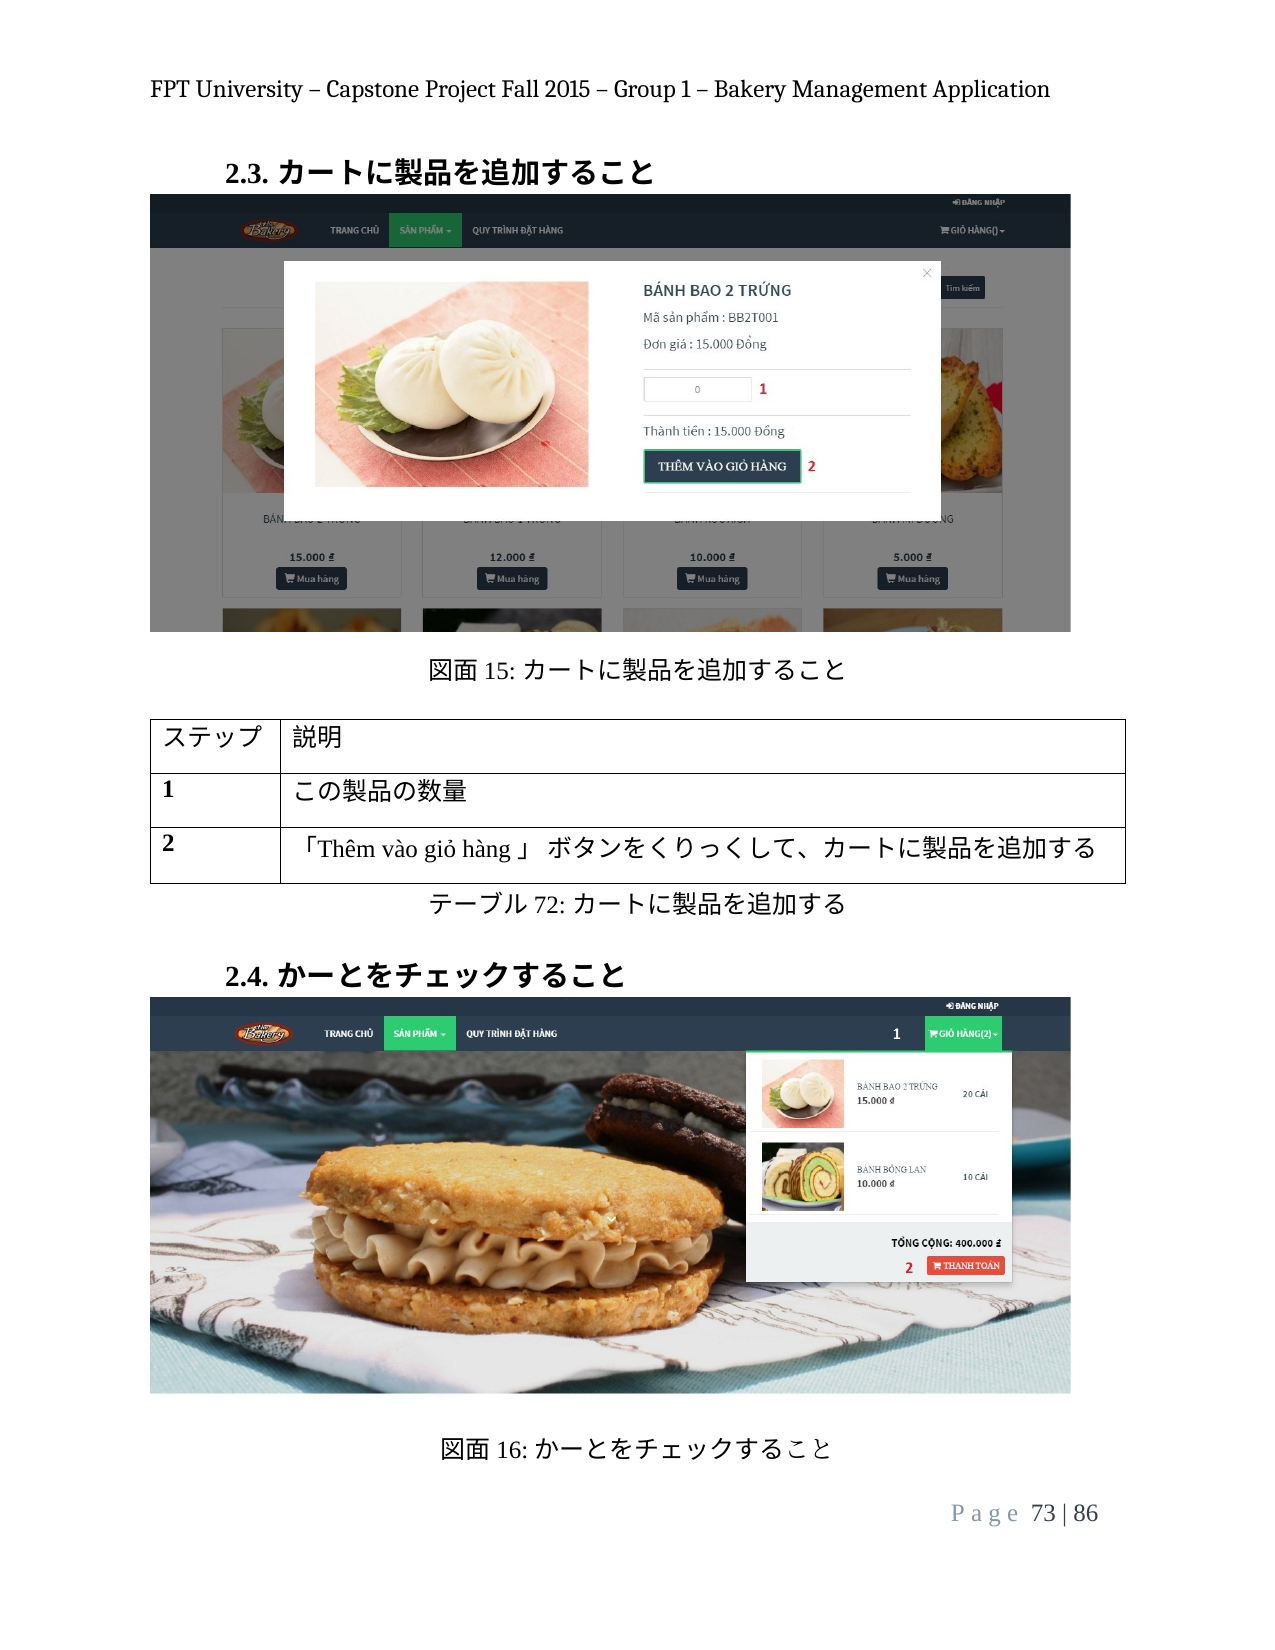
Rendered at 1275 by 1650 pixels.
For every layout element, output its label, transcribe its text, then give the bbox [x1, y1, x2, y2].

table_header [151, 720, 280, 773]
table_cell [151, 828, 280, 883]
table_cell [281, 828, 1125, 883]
picture [150, 997, 1071, 1411]
subtitle かーとをチェックすること [225, 953, 1125, 995]
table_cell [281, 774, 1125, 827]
picture [150, 194, 1071, 632]
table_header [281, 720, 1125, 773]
subtitle カートに製品を追加すること [225, 150, 1125, 192]
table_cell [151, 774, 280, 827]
